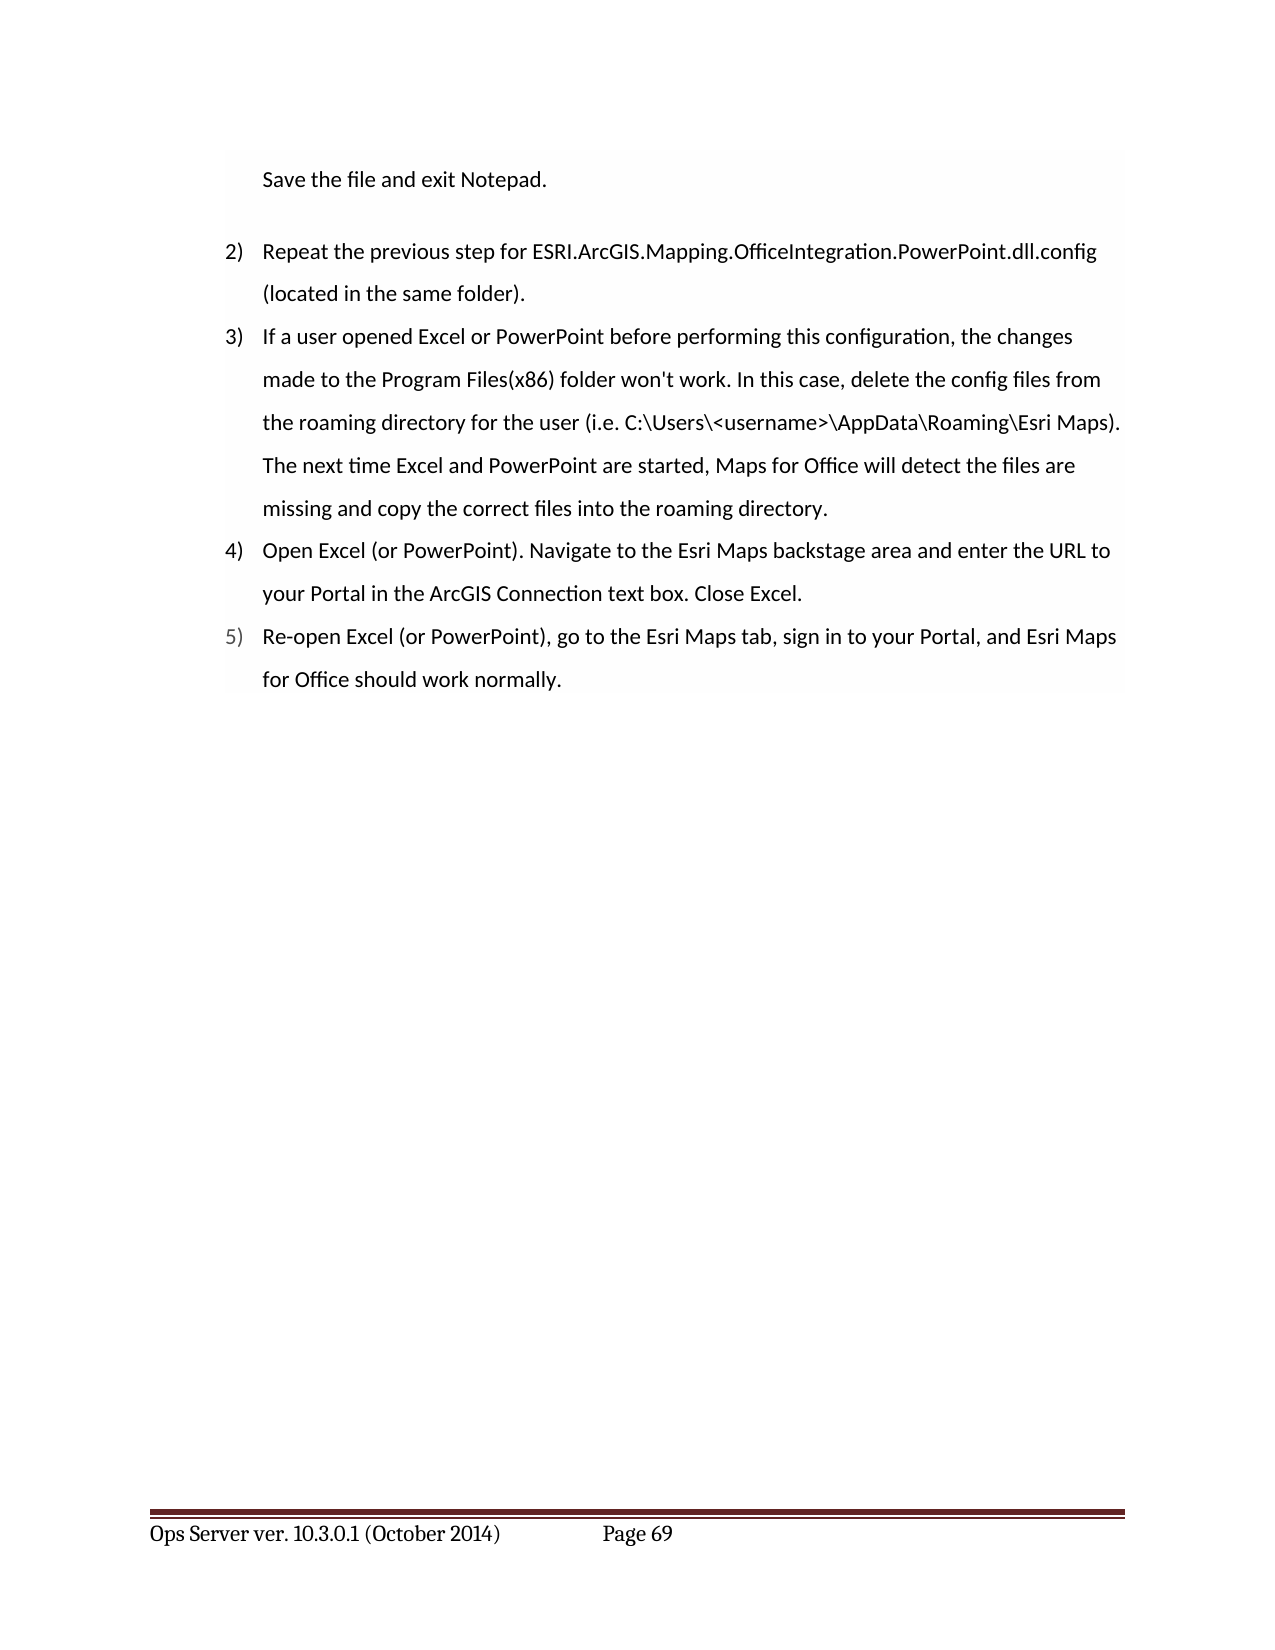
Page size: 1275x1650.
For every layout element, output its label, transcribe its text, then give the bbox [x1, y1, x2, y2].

list If a user opened Excel or PowerPoint before performing this configuration, the changes made to the Program Files(x86) folder won't work. In this case, delete the config files from the roaming directory for the user (i.e. C:\Users\<username>\AppData\Roaming\Esri Maps). The next time Excel and PowerPoint are started, Maps for Office will detect the files are missing and copy the correct files into the roaming directory. [225, 308, 1125, 522]
text Save the file and exit Notepad. [225, 150, 1125, 193]
list Open Excel (or PowerPoint). Navigate to the Esri Maps backstage area and enter the URL to your Portal in the ArcGIS Connection text box. Close Excel. [225, 522, 1125, 607]
list Re-open Excel (or PowerPoint), go to the Esri Maps tab, sign in to your Portal, and Esri Maps for Office should work normally. [225, 607, 1125, 693]
list Repeat the previous step for ESRI.ArcGIS.Mapping.OfficeIntegration.PowerPoint.dll.config (located in the same folder). [225, 222, 1125, 308]
